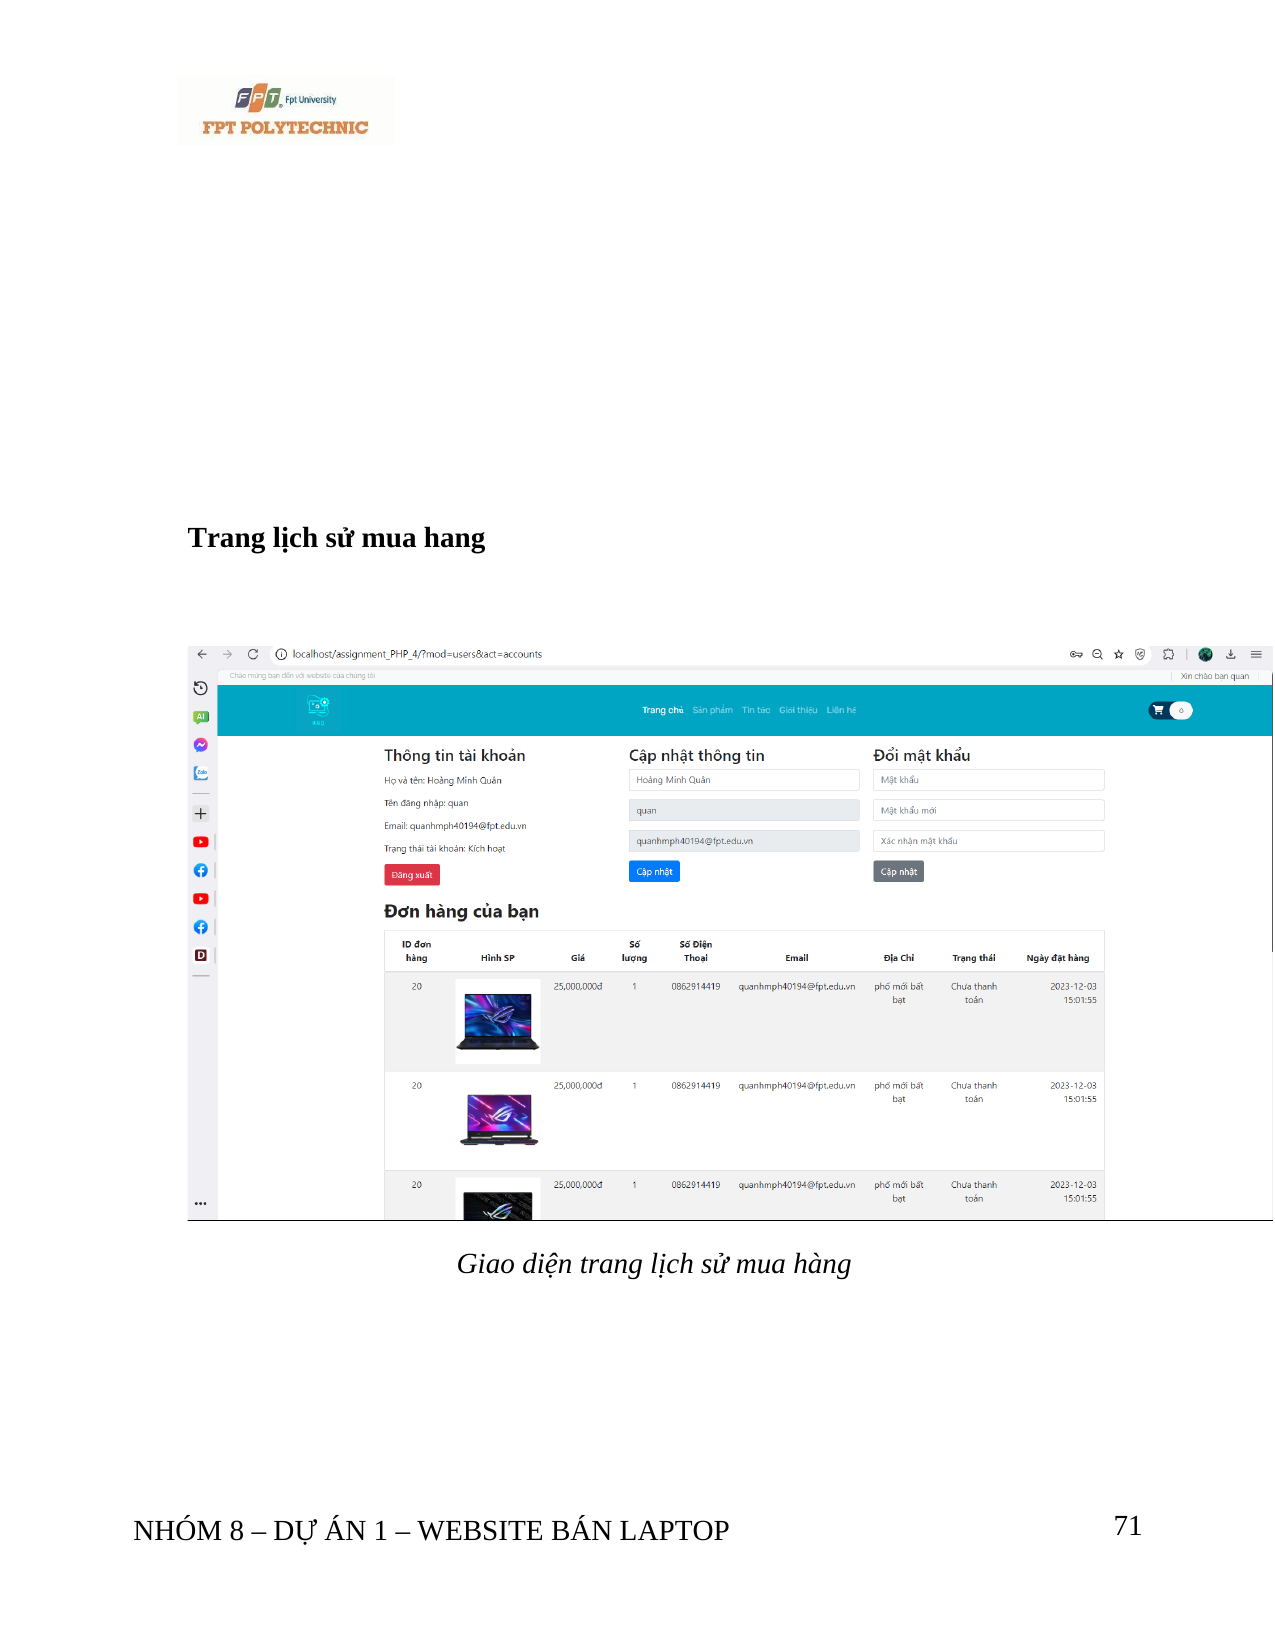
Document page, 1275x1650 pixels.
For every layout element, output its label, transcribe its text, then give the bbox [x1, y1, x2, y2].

text Giao diện trang lịch sử mua hàng [112, 1246, 1198, 1280]
picture [177, 75, 395, 146]
text Trang lịch sử mua hang [112, 521, 1198, 554]
picture [187, 646, 1273, 1221]
